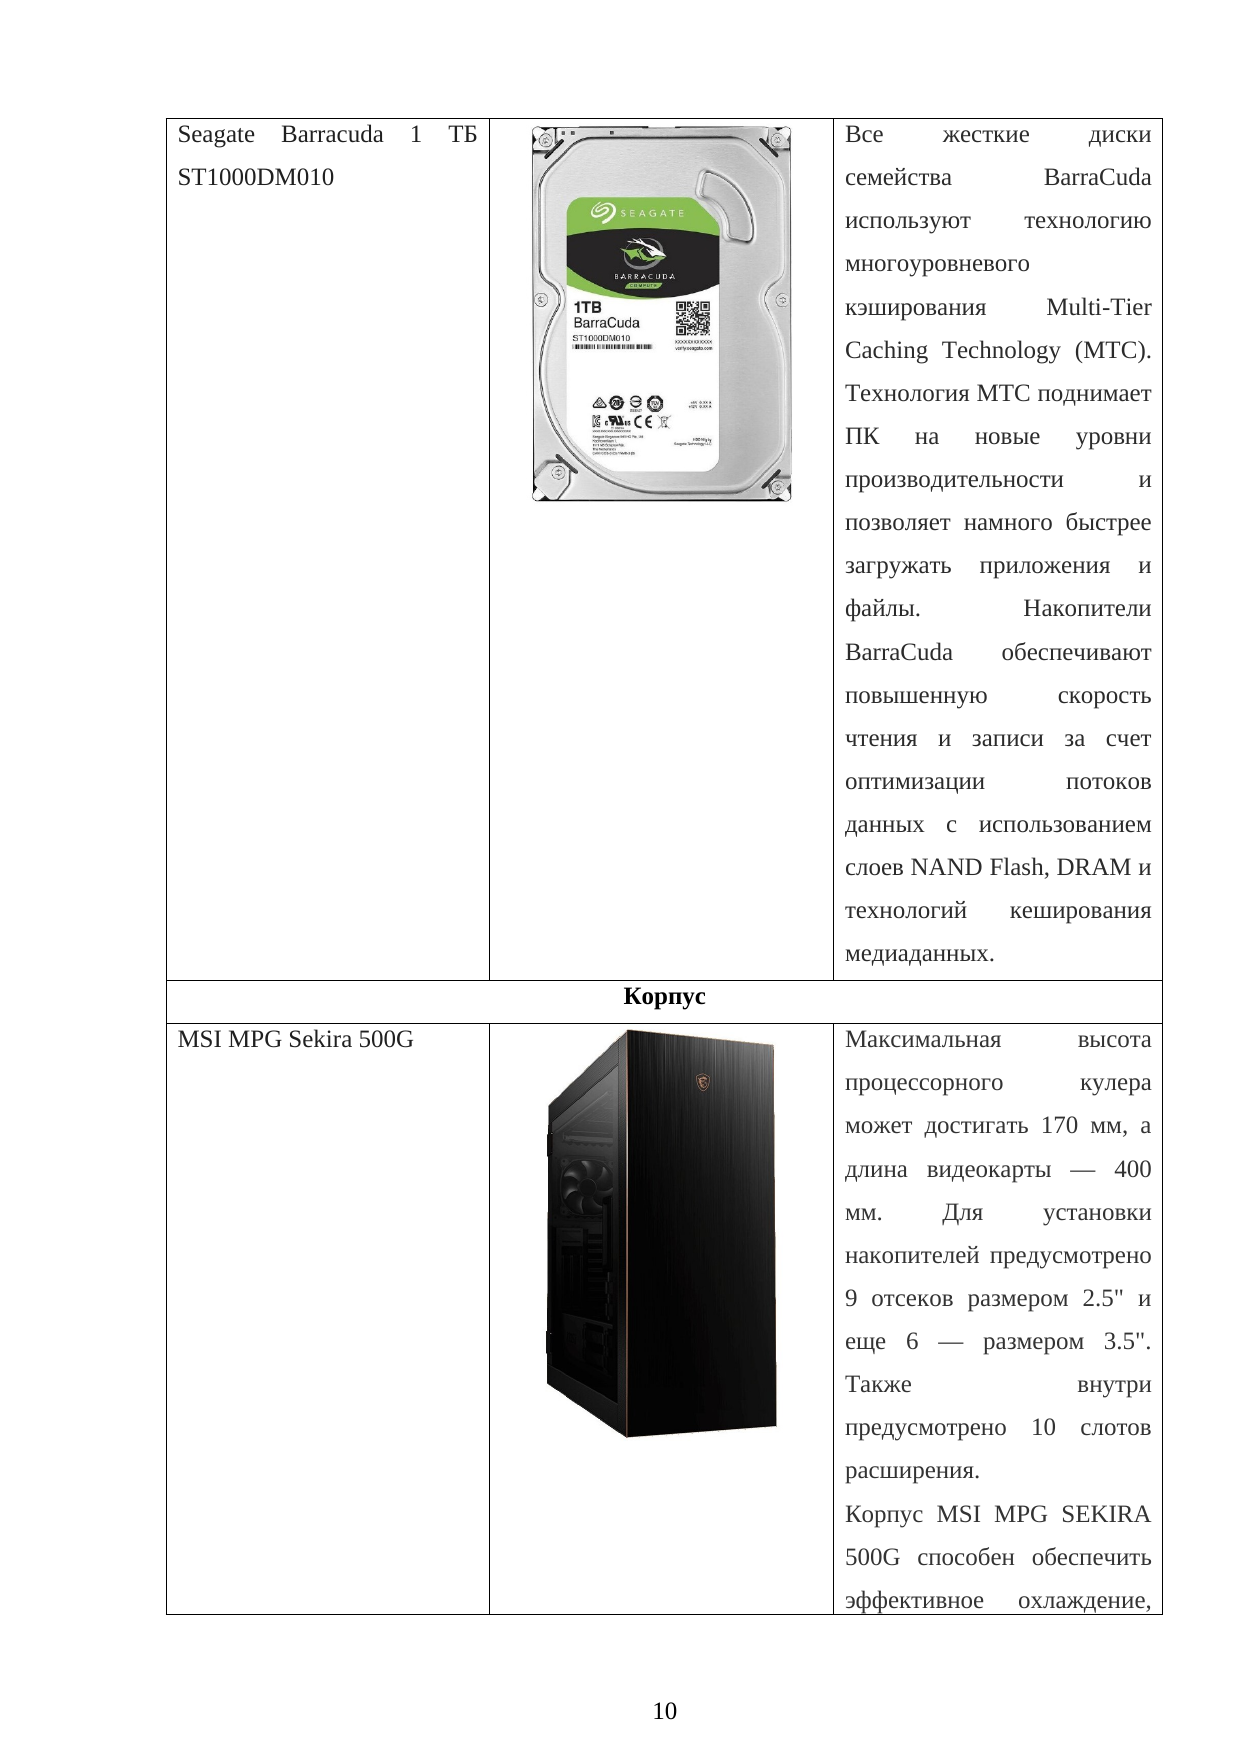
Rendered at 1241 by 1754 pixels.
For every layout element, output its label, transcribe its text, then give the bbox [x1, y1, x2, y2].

picture [526, 119, 797, 508]
picture [537, 1024, 785, 1443]
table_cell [834, 1024, 1162, 1614]
table_cell MSI MPG Sekira 500G [167, 1024, 489, 1614]
table_cell Seagate Barracuda 1 ТБ ST1000DM010 [167, 119, 489, 980]
table_cell Корпус [167, 981, 1162, 1023]
table_cell Все жесткие диски семейства BarraCuda используют технологию многоуровневого кэширования Multi-Tier Caching Technology (MTC). Технология MTC поднимает ПК на новые уровни производительности и позволяет намного быстрее загружать приложения и файлы. Накопители BarraCuda обеспечивают повышенную скорость чтения и записи за счет оптимизации потоков данных с использованием слоев NAND Flash, DRAM и технологий кеширования медиаданных. [834, 119, 1162, 980]
table_cell [490, 119, 833, 980]
table_cell [490, 1024, 833, 1614]
